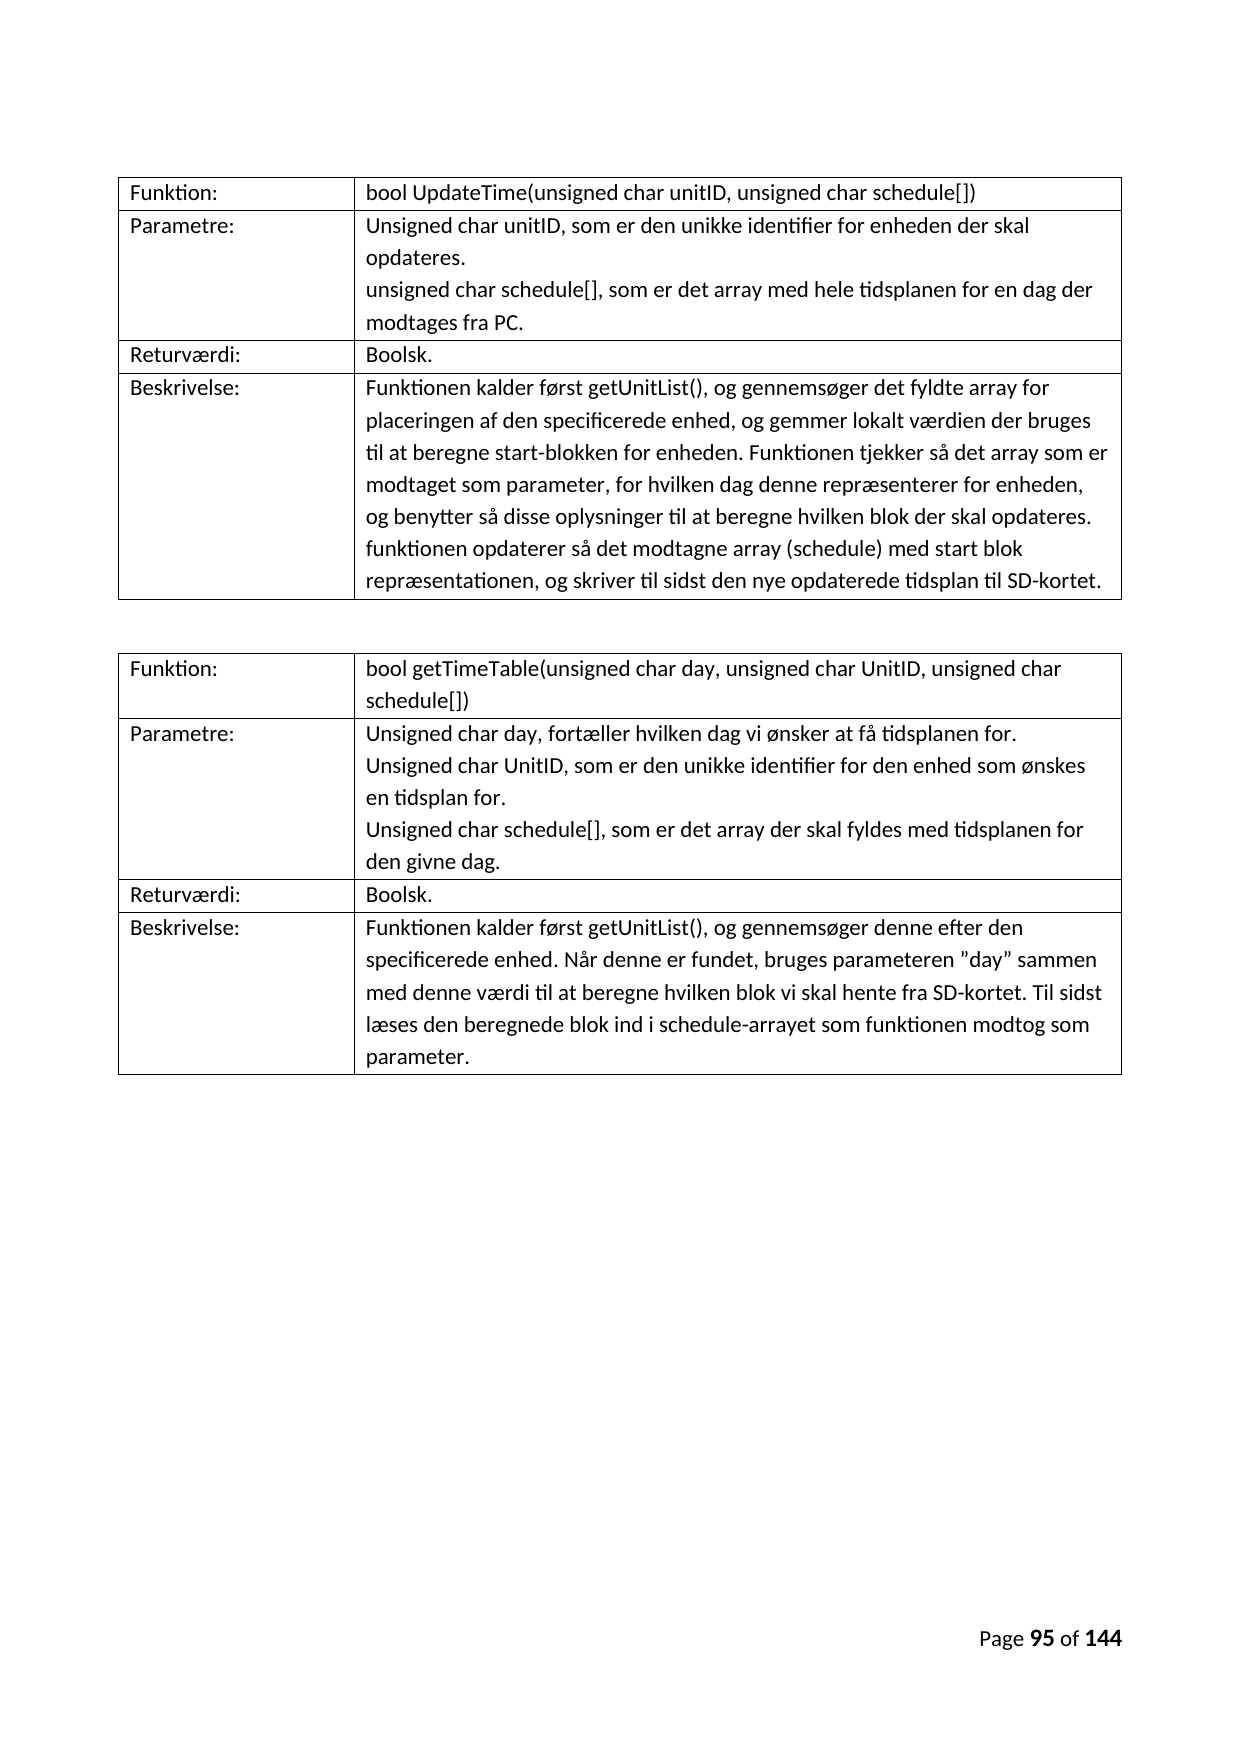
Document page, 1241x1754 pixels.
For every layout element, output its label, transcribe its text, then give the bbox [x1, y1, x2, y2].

table_cell Beskrivelse: [119, 374, 354, 598]
table_cell Parametre: [119, 719, 354, 879]
table_header bool UpdateTime(unsigned char unitID, unsigned char schedule[]) [355, 178, 1121, 210]
table_cell Returværdi: [119, 341, 354, 372]
table_cell Beskrivelse: [119, 913, 354, 1074]
table_header Funktion: [119, 178, 354, 210]
table_cell Boolsk. [355, 341, 1121, 372]
table_cell Boolsk. [355, 880, 1121, 912]
table_cell Unsigned char day, fortæller hvilken dag vi ønsker at få tidsplanen for. Unsigned char UnitID, som er den unikke identifier for den enhed som ønskes en tidsplan for. Unsigned char schedule[], som er det array der skal fyldes med tidsplanen for den givne dag. [355, 719, 1121, 879]
table_header bool getTimeTable(unsigned char day, unsigned char UnitID, unsigned char schedule[]) [355, 654, 1121, 718]
table_cell Unsigned char unitID, som er den unikke identifier for enheden der skal opdateres. unsigned char schedule[], som er det array med hele tidsplanen for en dag der modtages fra PC. [355, 211, 1121, 339]
table_header Funktion: [119, 654, 354, 718]
table_cell Returværdi: [119, 880, 354, 912]
table_cell Funktionen kalder først getUnitList(), og gennemsøger det fyldte array for placeringen af den specificerede enhed, og gemmer lokalt værdien der bruges til at beregne start-blokken for enheden. Funktionen tjekker så det array som er modtaget som parameter, for hvilken dag denne repræsenterer for enheden, og benytter så disse oplysninger til at beregne hvilken blok der skal opdateres. funktionen opdaterer så det modtagne array (schedule) med start blok repræsentationen, og skriver til sidst den nye opdaterede tidsplan til SD-kortet. [355, 374, 1121, 598]
table_cell Parametre: [119, 211, 354, 339]
table_cell Funktionen kalder først getUnitList(), og gennemsøger denne efter den specificerede enhed. Når denne er fundet, bruges parameteren ”day” sammen med denne værdi til at beregne hvilken blok vi skal hente fra SD-kortet. Til sidst læses den beregnede blok ind i schedule-arrayet som funktionen modtog som parameter. [355, 913, 1121, 1074]
